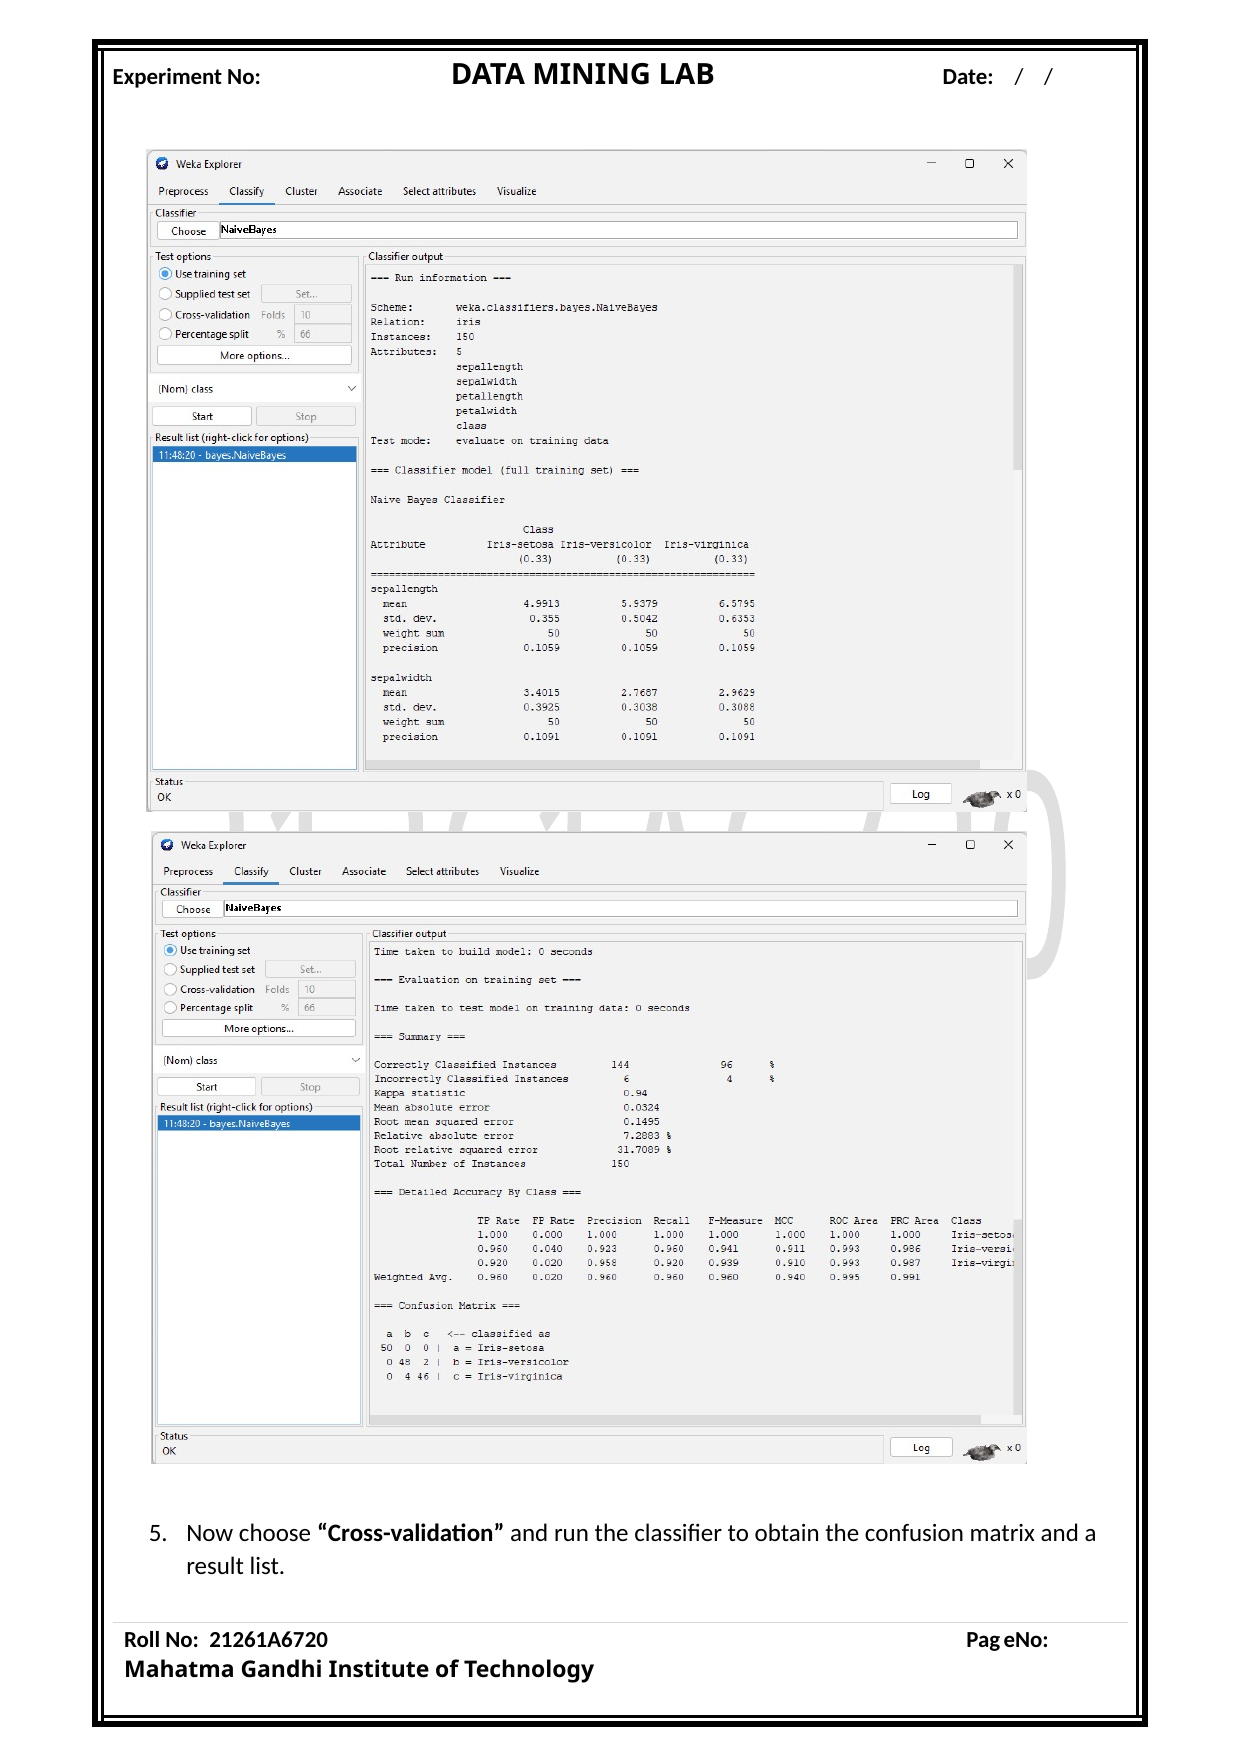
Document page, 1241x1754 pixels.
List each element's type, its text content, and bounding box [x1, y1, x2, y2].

picture [151, 831, 1027, 1464]
picture [146, 149, 1027, 812]
list Now choose “Cross-validation” and run the classifier to obtain the confusion matrix and a result list. [148, 1517, 1128, 1580]
